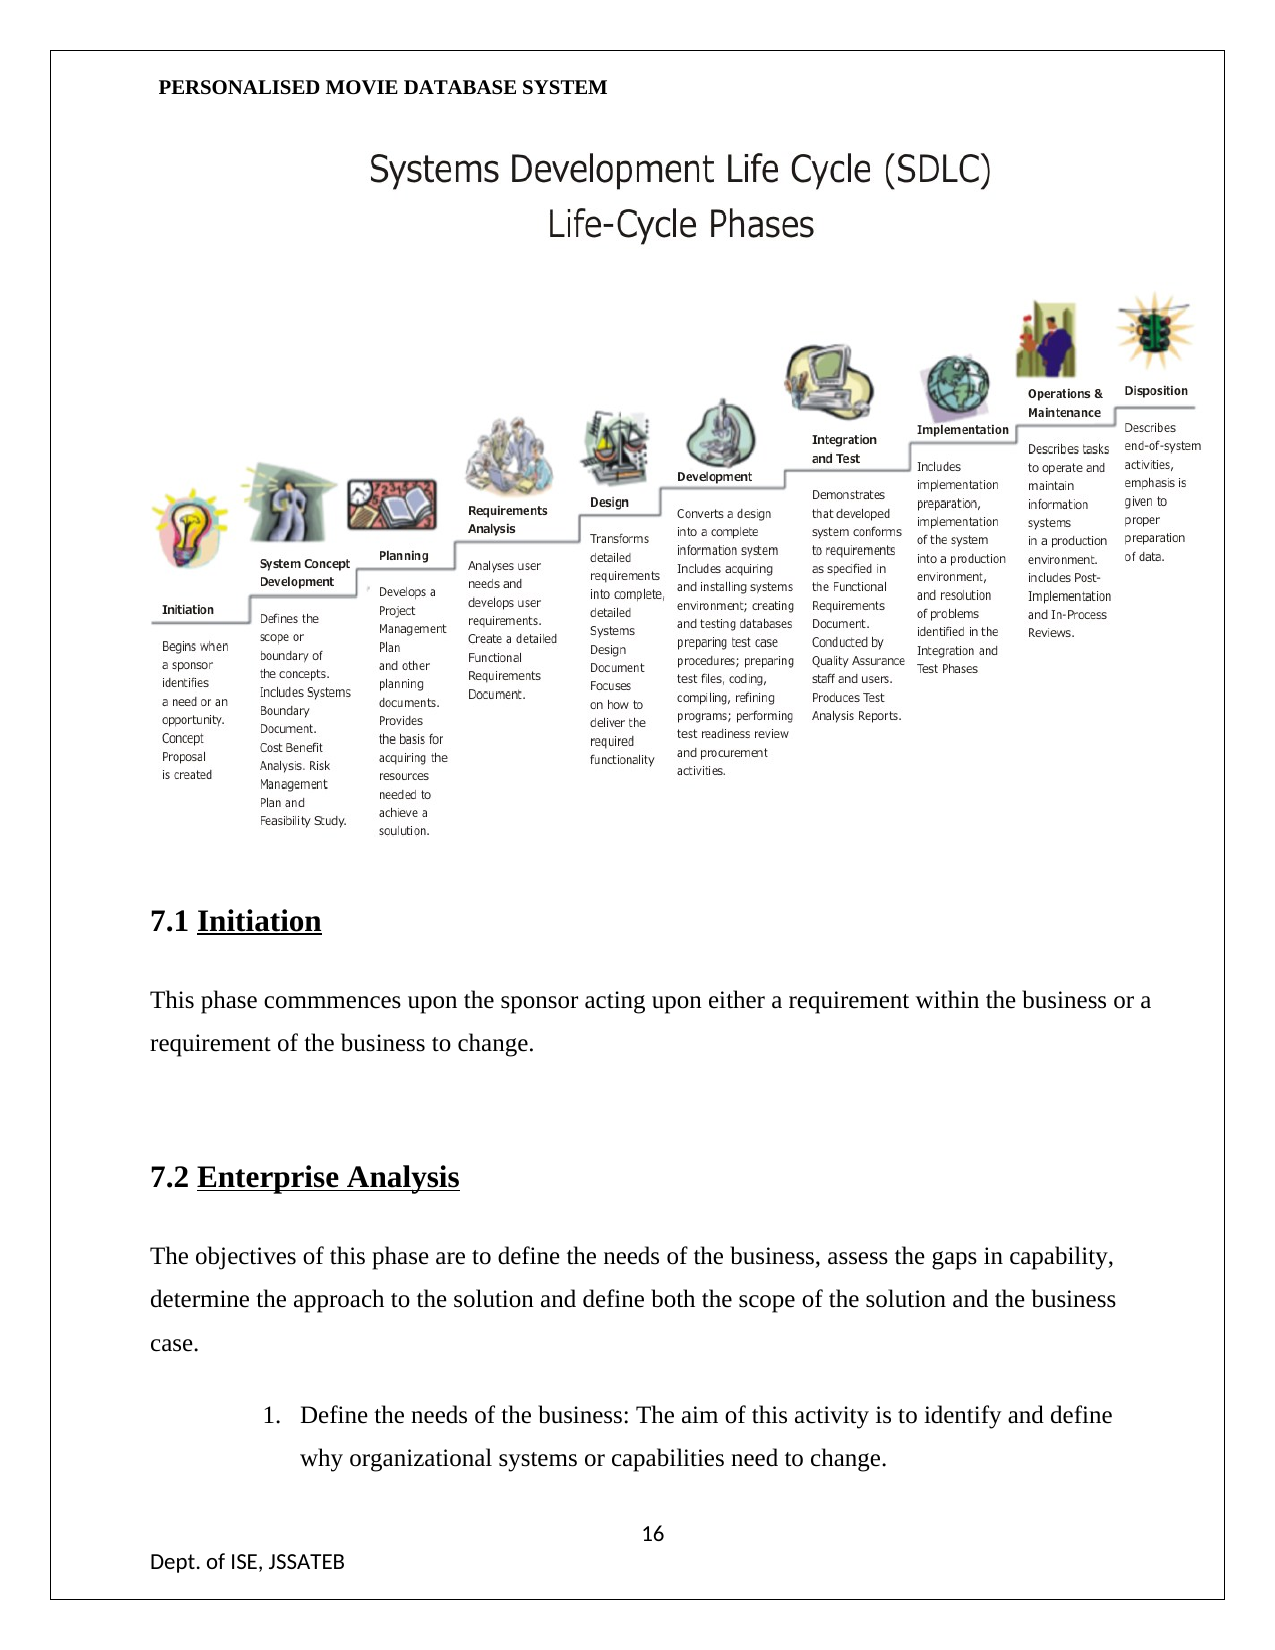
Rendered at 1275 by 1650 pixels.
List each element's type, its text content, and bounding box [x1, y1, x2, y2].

list Define the needs of the business: The aim of this activity is to identify and define why organizational systems or capabilities need to change. [262, 1400, 1155, 1472]
text This phase commmences upon the sponsor acting upon either a requirement within the business or a requirement of the business to change. [150, 985, 1155, 1057]
text 7.1 Initiation [150, 884, 1155, 938]
subtitle 7.2 Enterprise Analysis [150, 1158, 1155, 1194]
text The objectives of this phase are to define the needs of the business, assess the gaps in capability, determine the approach to the solution and define both the scope of the solution and the business case. [150, 1241, 1155, 1356]
picture [150, 120, 1220, 884]
